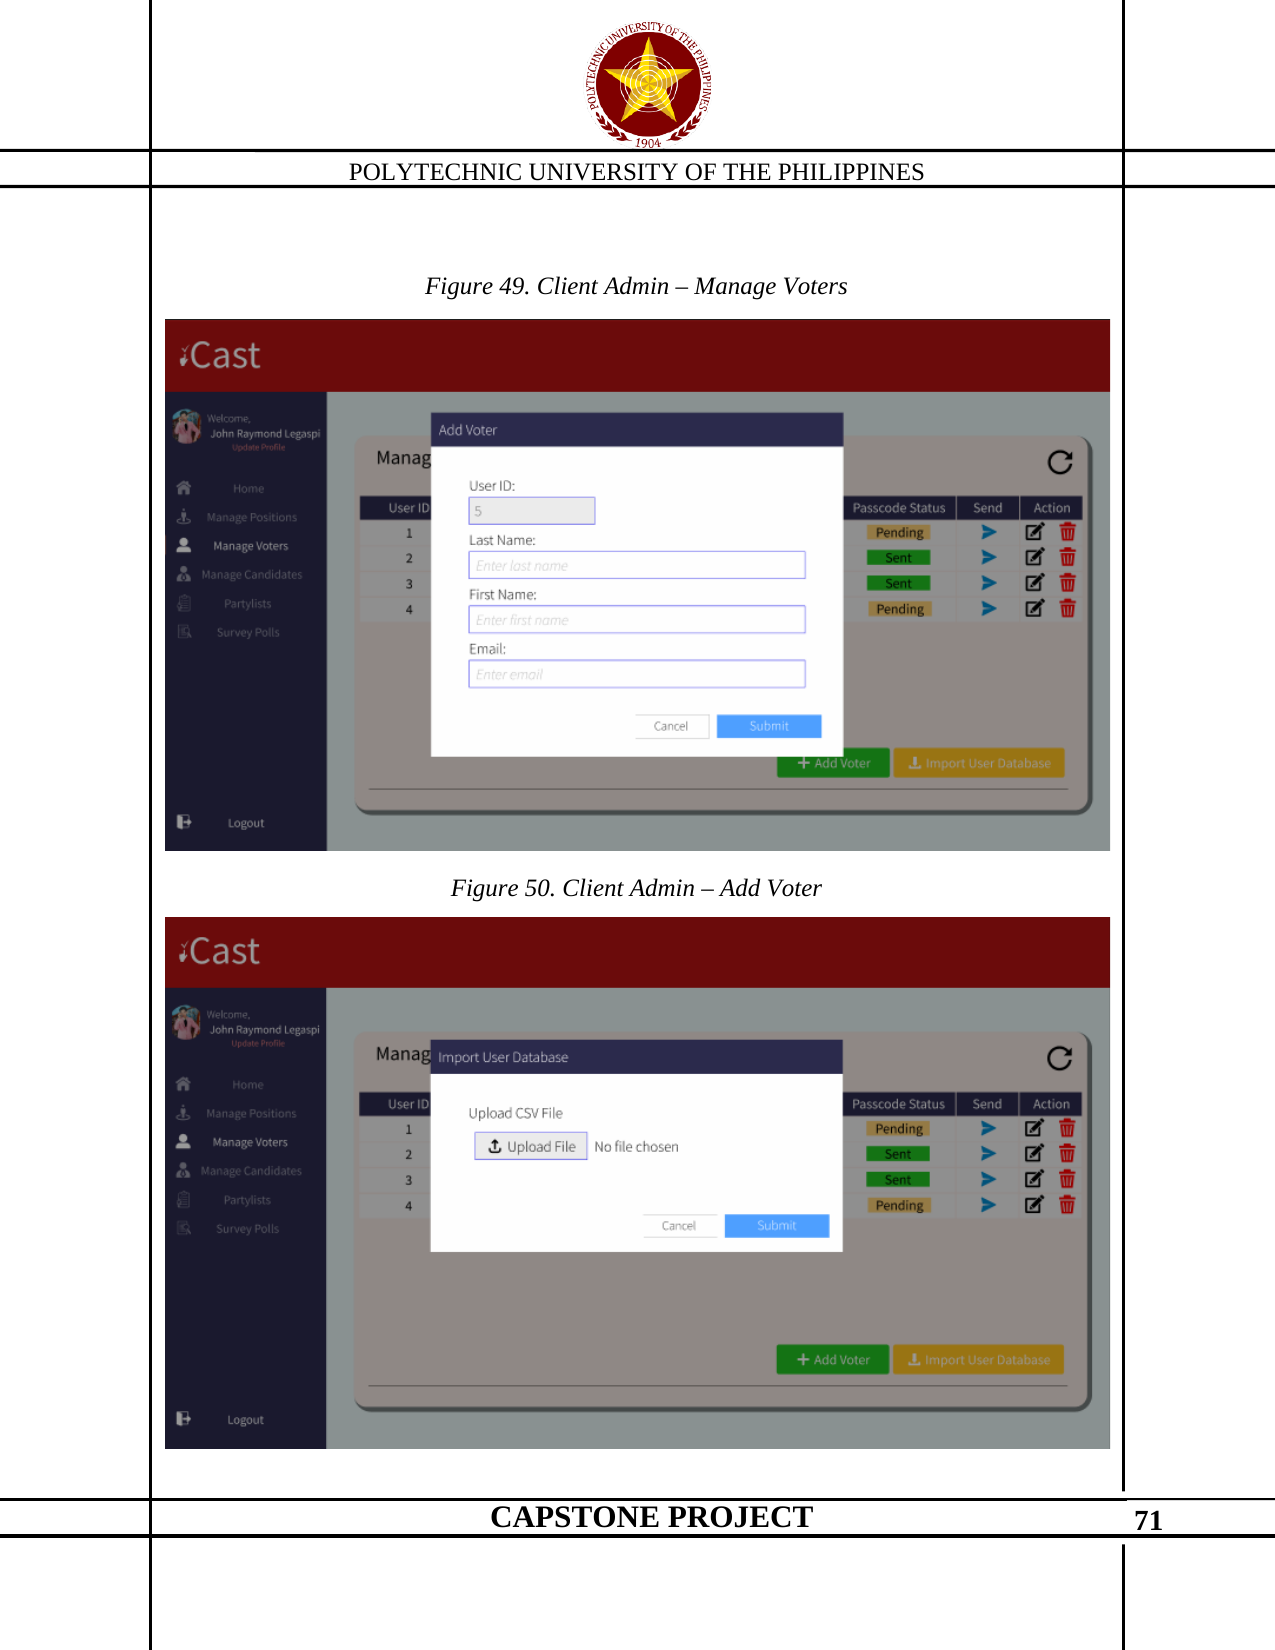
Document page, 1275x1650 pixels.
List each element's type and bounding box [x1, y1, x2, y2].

picture [583, 20, 712, 148]
picture [165, 319, 1111, 851]
picture [165, 917, 1111, 1449]
